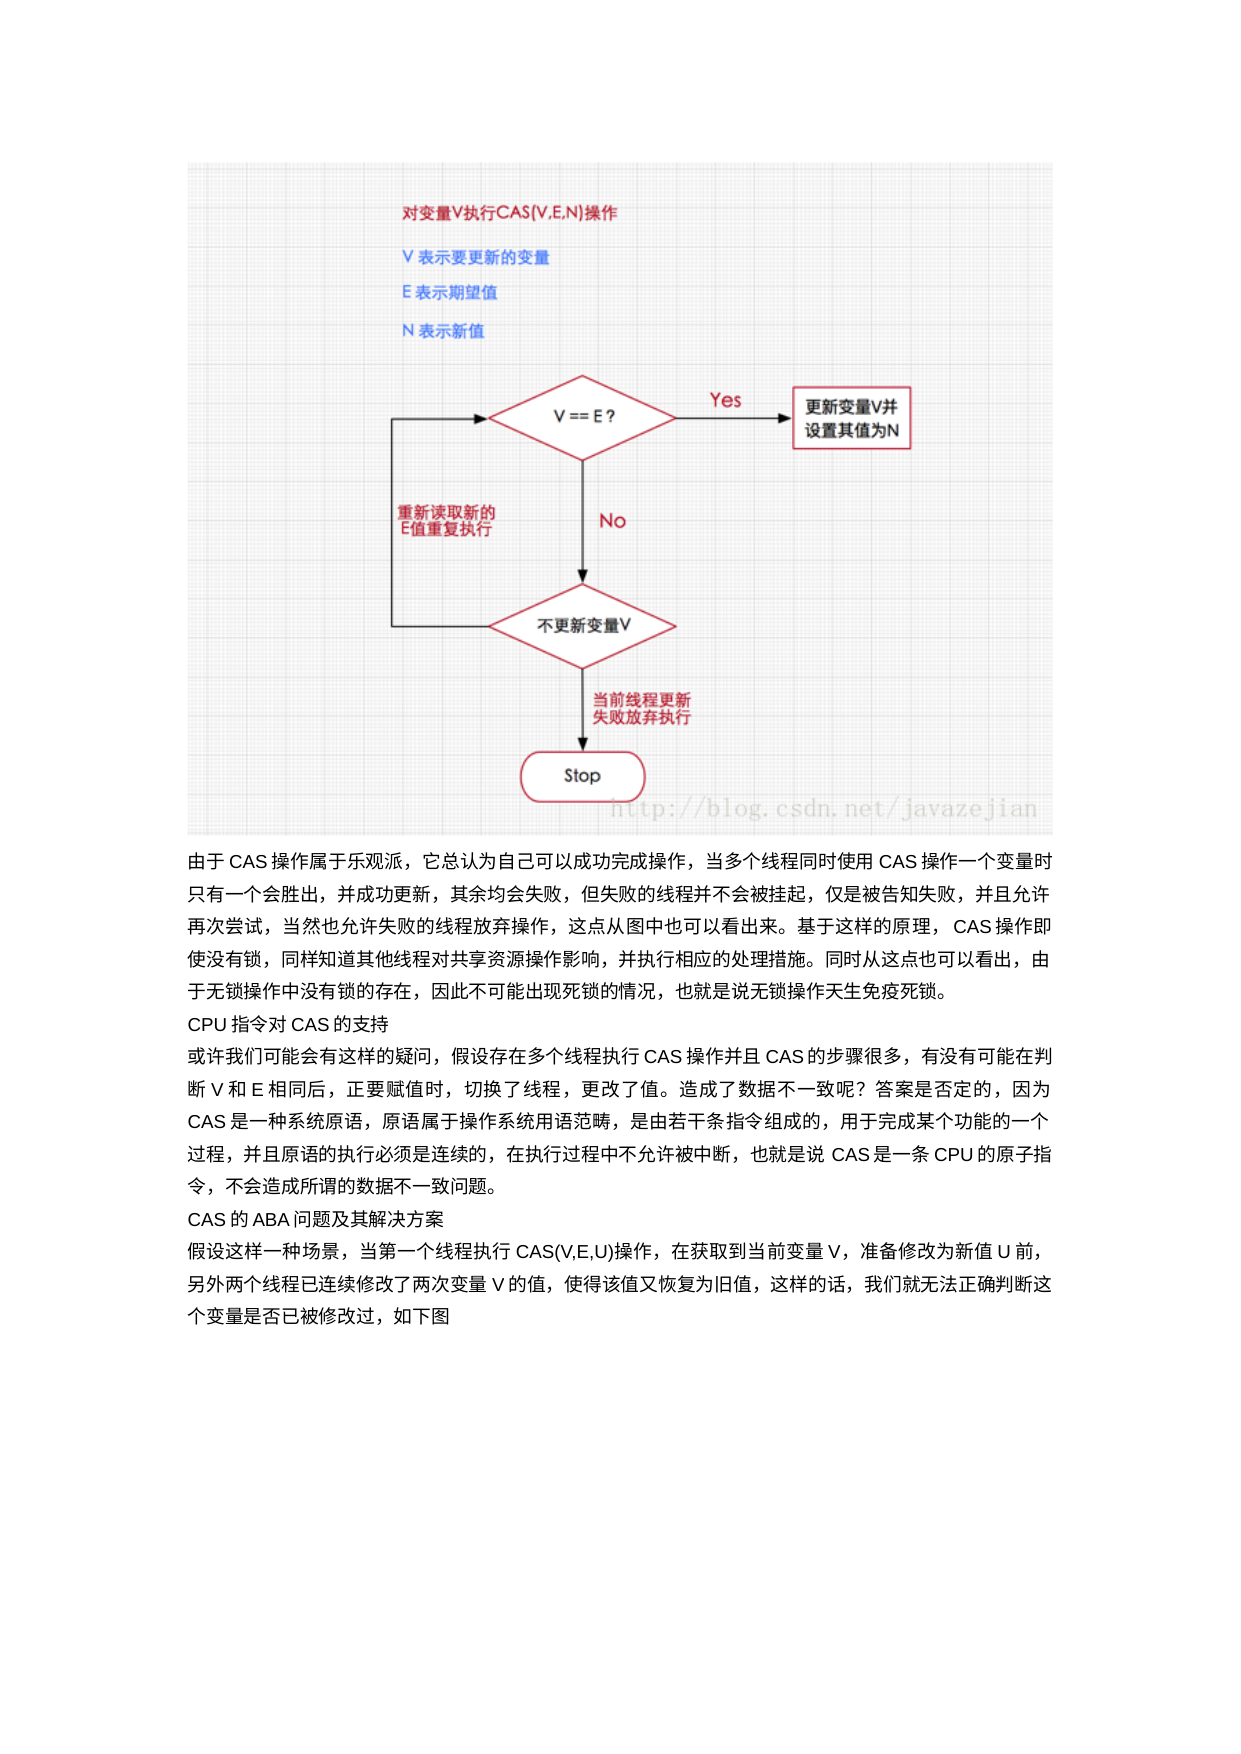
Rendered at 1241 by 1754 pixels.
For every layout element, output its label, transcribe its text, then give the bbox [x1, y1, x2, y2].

picture [187, 162, 1053, 836]
text CPU指令对CAS的支持 [187, 1007, 1053, 1039]
text 由于CAS操作属于乐观派，它总认为自己可以成功完成操作，当多个线程同时使用CAS操作一个变量时，只有一个会胜出，并成功更新，其余均会失败，但失败的线程并不会被挂起，仅是被告知失败，并且允许再次尝试，当然也允许失败的线程放弃操作，这点从图中也可以看出来。基于这样的原理，CAS操作即使没有锁，同样知道其他线程对共享资源操作影响，并执行相应的处理措施。同时从这点也可以看出，由于无锁操作中没有锁的存在，因此不可能出现死锁的情况，也就是说无锁操作天生免疫死锁。 [187, 844, 1053, 1007]
text CAS的ABA问题及其解决方案 [187, 1202, 1053, 1234]
text 或许我们可能会有这样的疑问，假设存在多个线程执行CAS操作并且CAS的步骤很多，有没有可能在判断V和E相同后，正要赋值时，切换了线程，更改了值。造成了数据不一致呢？答案是否定的，因为CAS是一种系统原语，原语属于操作系统用语范畴，是由若干条指令组成的，用于完成某个功能的一个过程，并且原语的执行必须是连续的，在执行过程中不允许被中断，也就是说CAS是一条CPU的原子指令，不会造成所谓的数据不一致问题。 [187, 1039, 1053, 1202]
text 假设这样一种场景，当第一个线程执行CAS(V,E,U)操作，在获取到当前变量V，准备修改为新值U前，另外两个线程已连续修改了两次变量V的值，使得该值又恢复为旧值，这样的话，我们就无法正确判断这个变量是否已被修改过，如下图 [187, 1234, 1053, 1332]
